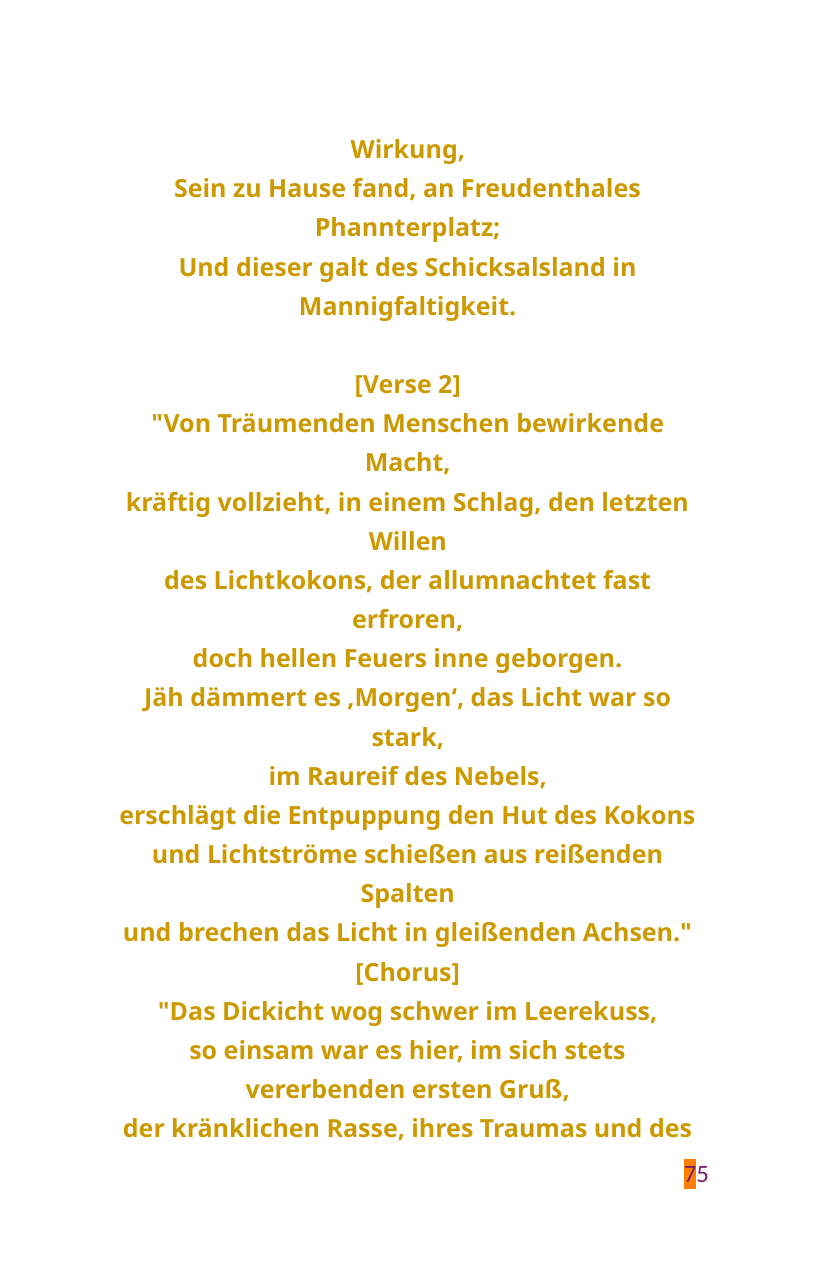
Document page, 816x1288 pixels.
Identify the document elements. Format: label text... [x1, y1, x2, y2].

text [106, 954, 709, 1145]
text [106, 132, 709, 322]
text [Verse 2] "Von Träumenden Menschen bewirkende Macht, kräftig vollzieht, in einem Schlag, den letzten Willen des Lichtkokons, der allumnachtet fast erfroren, doch hellen Feuers inne geborgen. Jäh dämmert es ‚Morgen‘, das Licht war so stark, im Raureif des Nebels, erschlägt die Entpuppung den Hut des Kokons und Lichtströme schießen aus reißenden Spalten und brechen das Licht in gleißenden Achsen." [106, 367, 709, 949]
